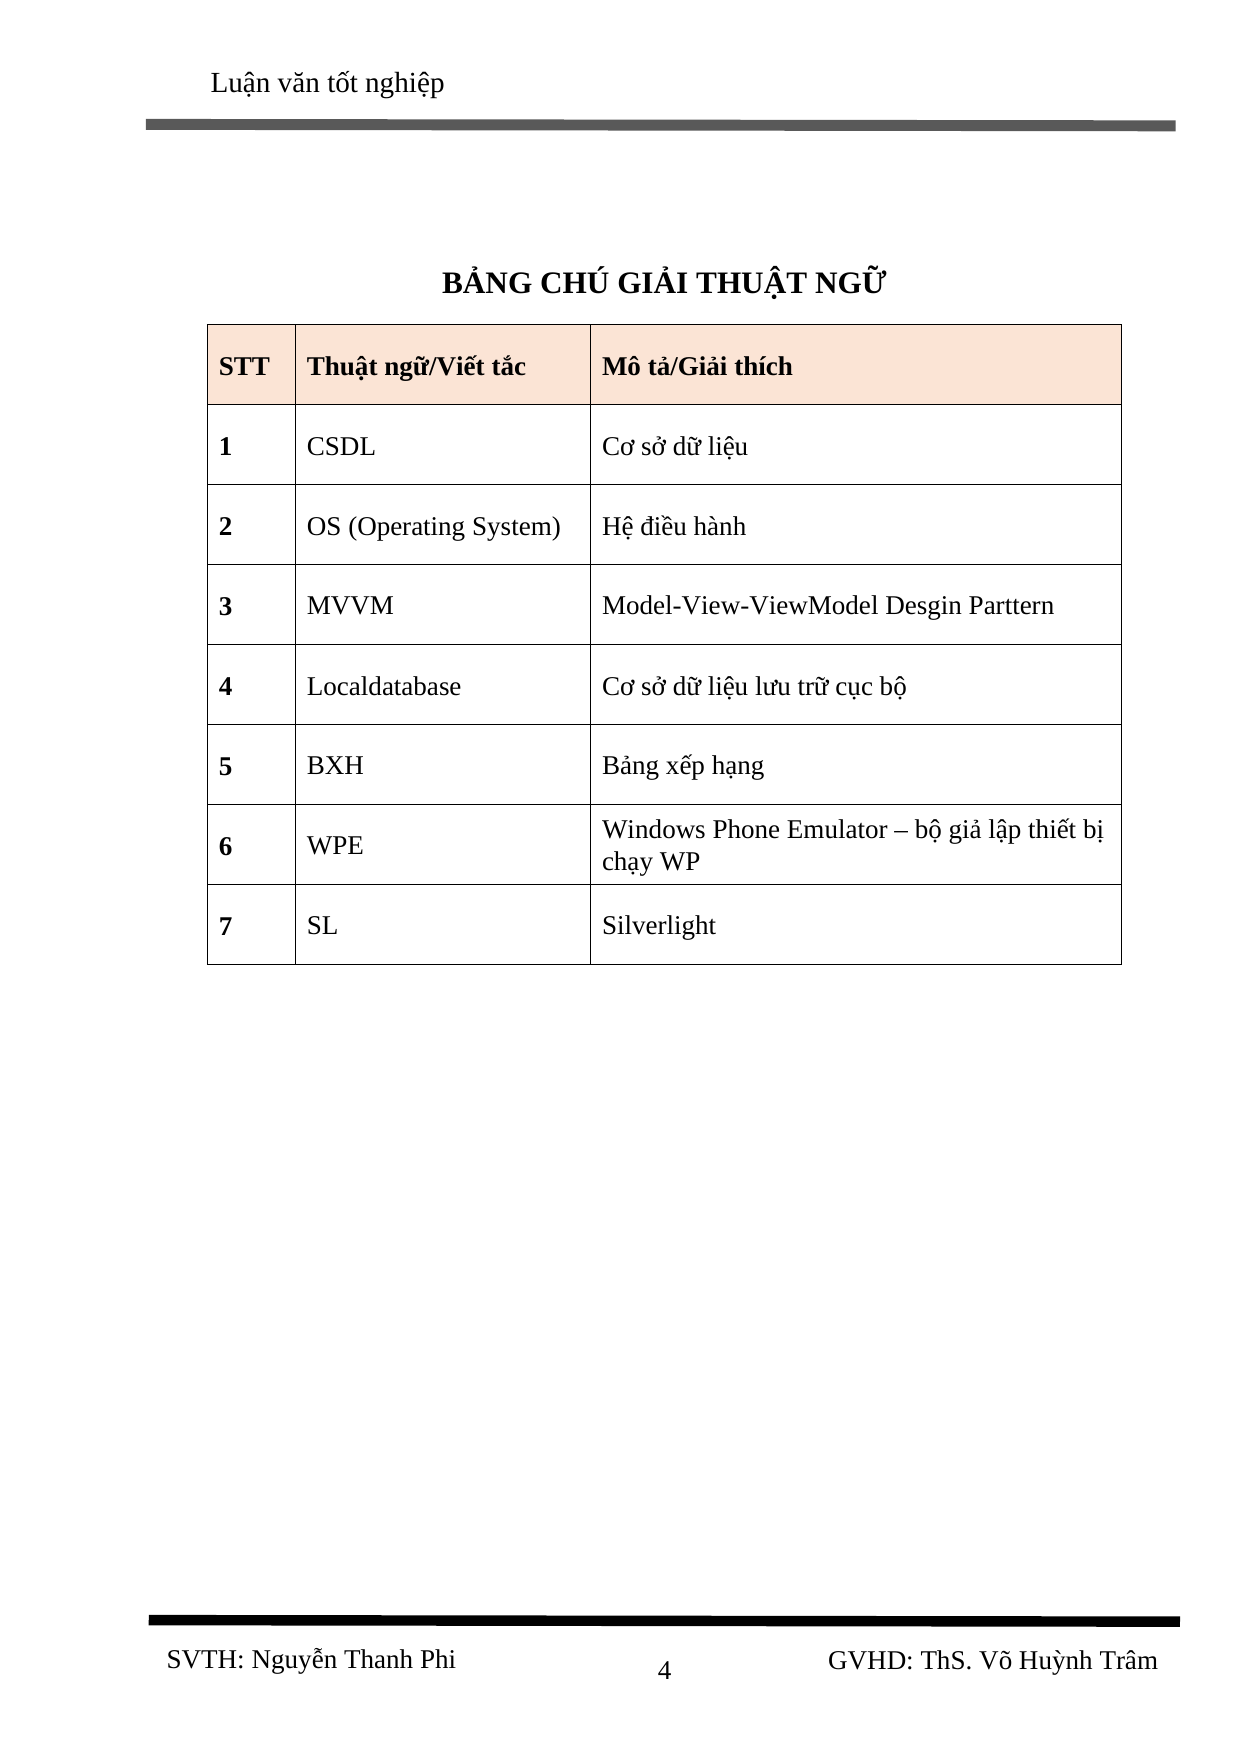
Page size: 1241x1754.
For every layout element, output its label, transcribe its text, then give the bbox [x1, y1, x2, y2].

table_header Thuật ngữ/Viết tắc [296, 325, 590, 404]
table_cell 5 [208, 725, 295, 804]
table_cell Model-View-ViewModel Desgin Parttern [591, 565, 1121, 644]
text BẢNG CHÚ GIẢI THUẬT NGỮ [207, 264, 1122, 300]
table_cell 1 [208, 405, 295, 484]
table_header Mô tả/Giải thích [591, 325, 1121, 404]
table_cell 3 [208, 565, 295, 644]
table_cell BXH [296, 725, 590, 804]
table_cell 6 [208, 805, 295, 884]
table_cell Hệ điều hành [591, 485, 1121, 564]
table_cell MVVM [296, 565, 590, 644]
table_cell 4 [208, 645, 295, 724]
table_cell Cơ sở dữ liệu lưu trữ cục bộ [591, 645, 1121, 724]
table_cell Localdatabase [296, 645, 590, 724]
table_cell CSDL [296, 405, 590, 484]
table_cell Bảng xếp hạng [591, 725, 1121, 804]
table_cell Cơ sở dữ liệu [591, 405, 1121, 484]
table_cell OS (Operating System) [296, 485, 590, 564]
table_cell 7 [208, 885, 295, 964]
table_cell 2 [208, 485, 295, 564]
table_header STT [208, 325, 295, 404]
table_cell Silverlight [591, 885, 1121, 964]
table_cell WPE [296, 805, 590, 884]
table_cell Windows Phone Emulator – bộ giả lập thiết bị chạy WP [591, 805, 1121, 884]
table_cell SL [296, 885, 590, 964]
